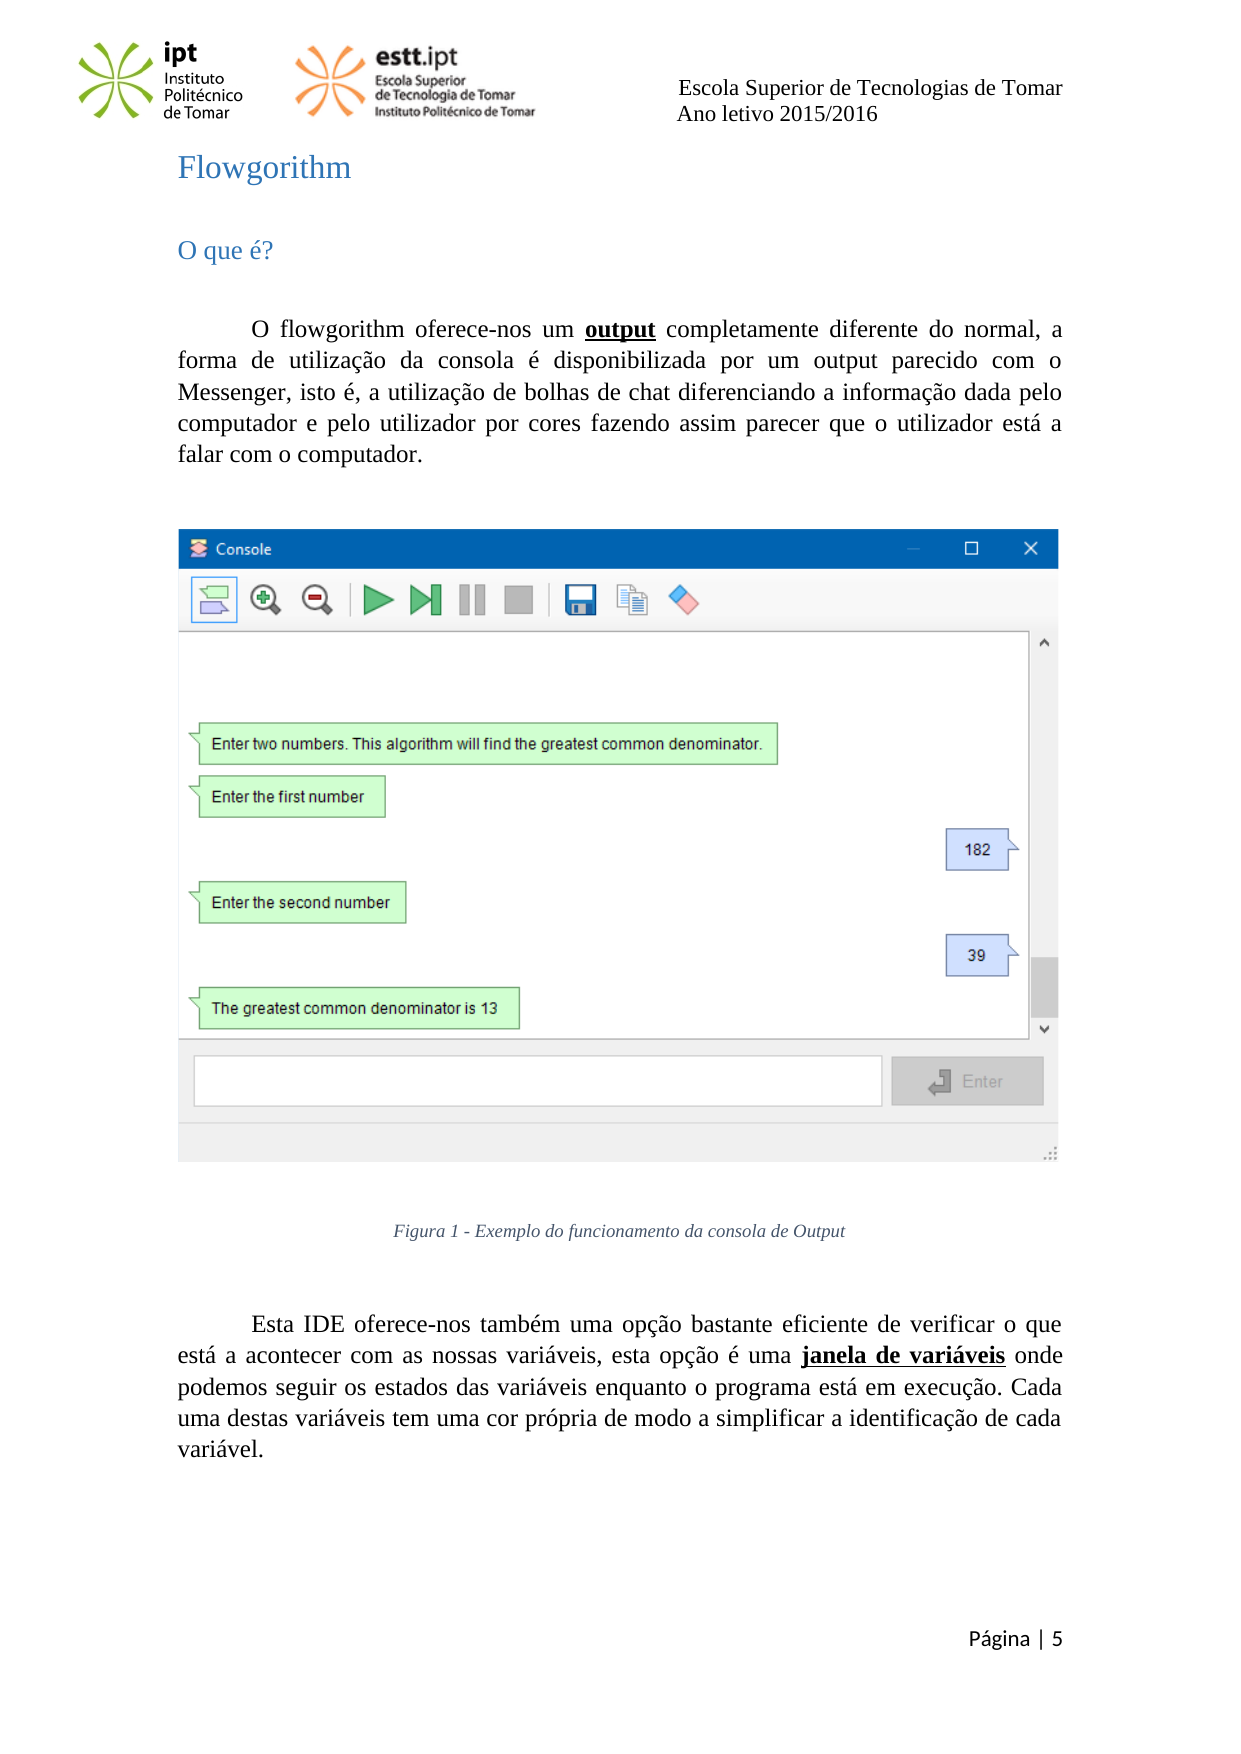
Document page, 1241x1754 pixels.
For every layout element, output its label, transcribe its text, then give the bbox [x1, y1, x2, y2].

subtitle O que é? [177, 234, 1063, 265]
picture [279, 0, 551, 148]
text Esta IDE oferece-nos também uma opção bastante eficiente de verificar o que está a acontecer com as nossas variáveis, esta opção é uma janela de variáveis onde podemos seguir os estados das variáveis enquanto o programa está em execução. Cada uma destas variáveis tem uma cor própria de modo a simplificar a identificação de cada variável. [177, 1269, 1063, 1422]
picture [75, 39, 244, 123]
text O flowgorithm oferece-nos um output completamente diferente do normal, a forma de utilização da consola é disponibilizada por um output parecido com o Messenger, isto é, a utilização de bolhas de chat diferenciando a informação dada pelo computador e pelo utilizador por cores fazendo assim parecer que o utilizador está a falar com o computador. [177, 314, 1063, 467]
subtitle Flowgorithm [177, 148, 1063, 186]
picture [177, 529, 1059, 1162]
